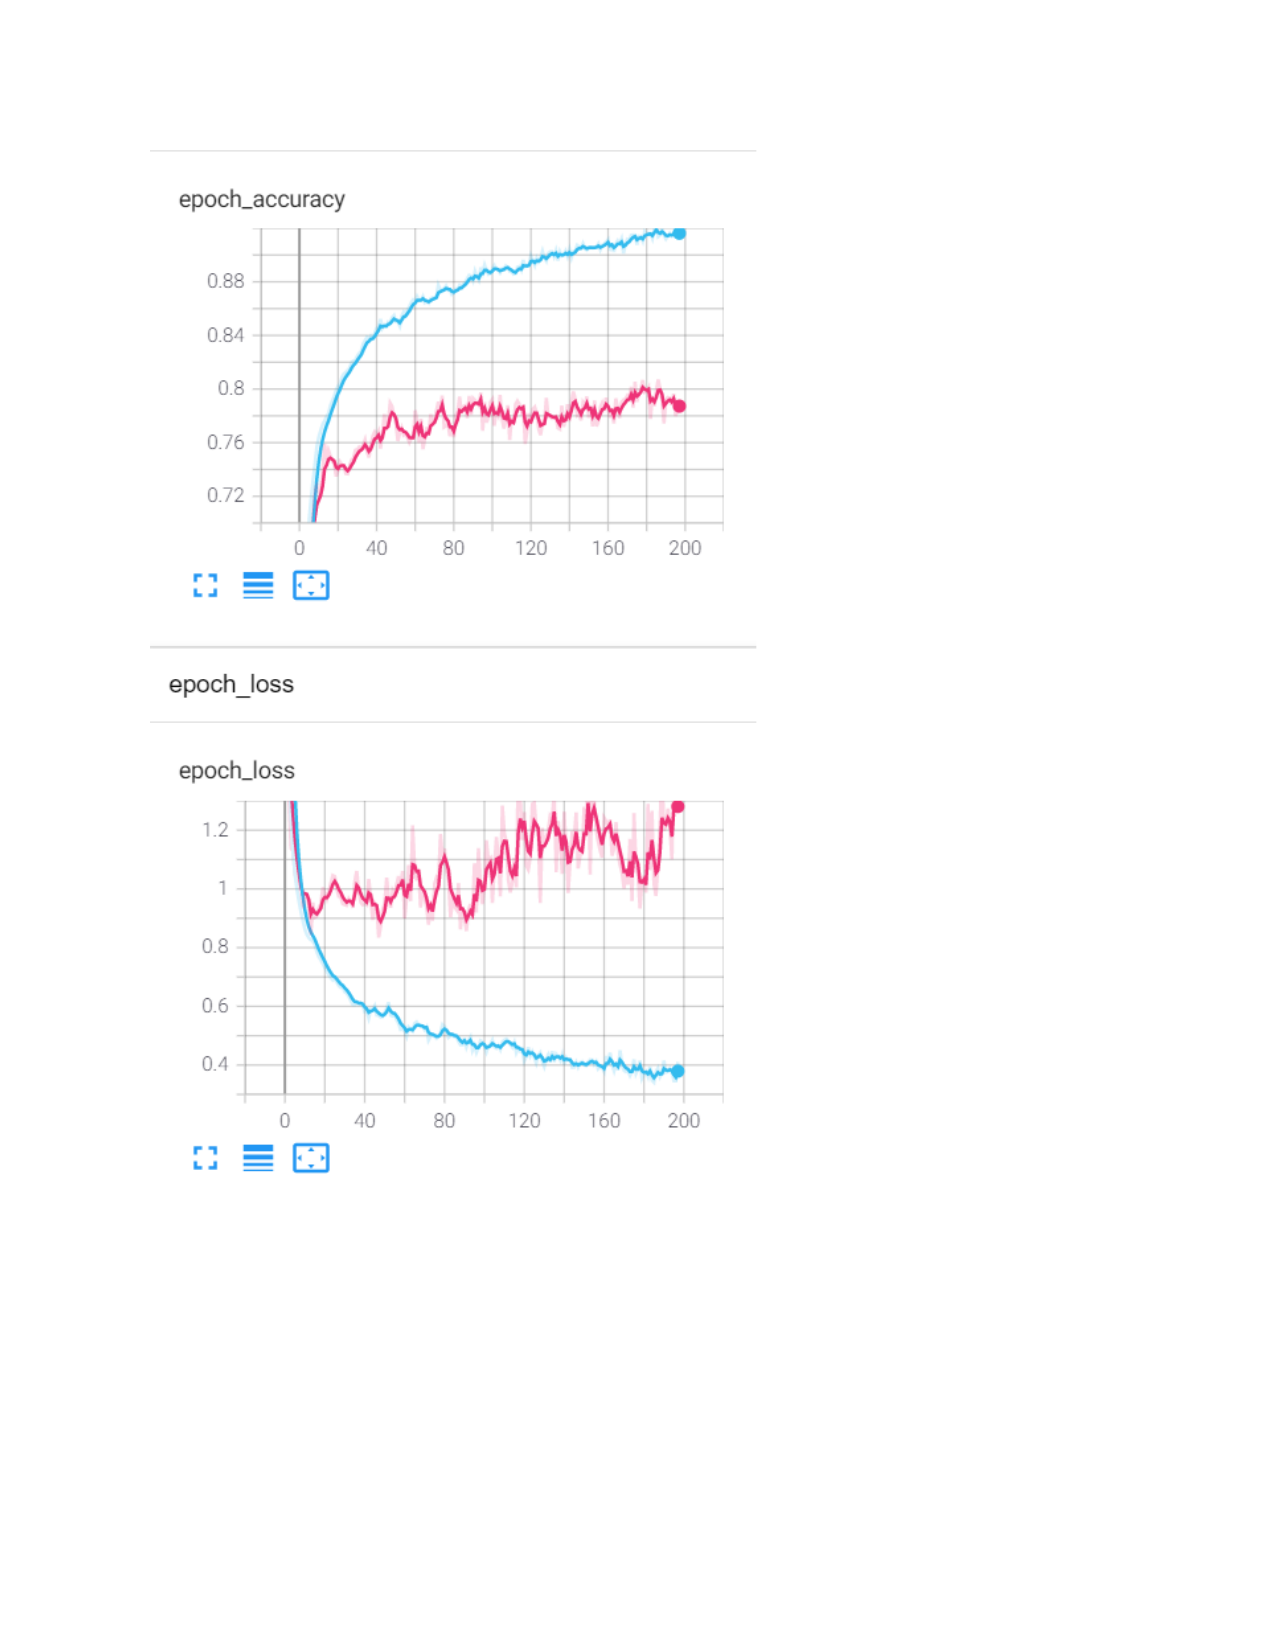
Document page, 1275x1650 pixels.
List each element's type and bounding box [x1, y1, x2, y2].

picture [150, 150, 757, 1207]
